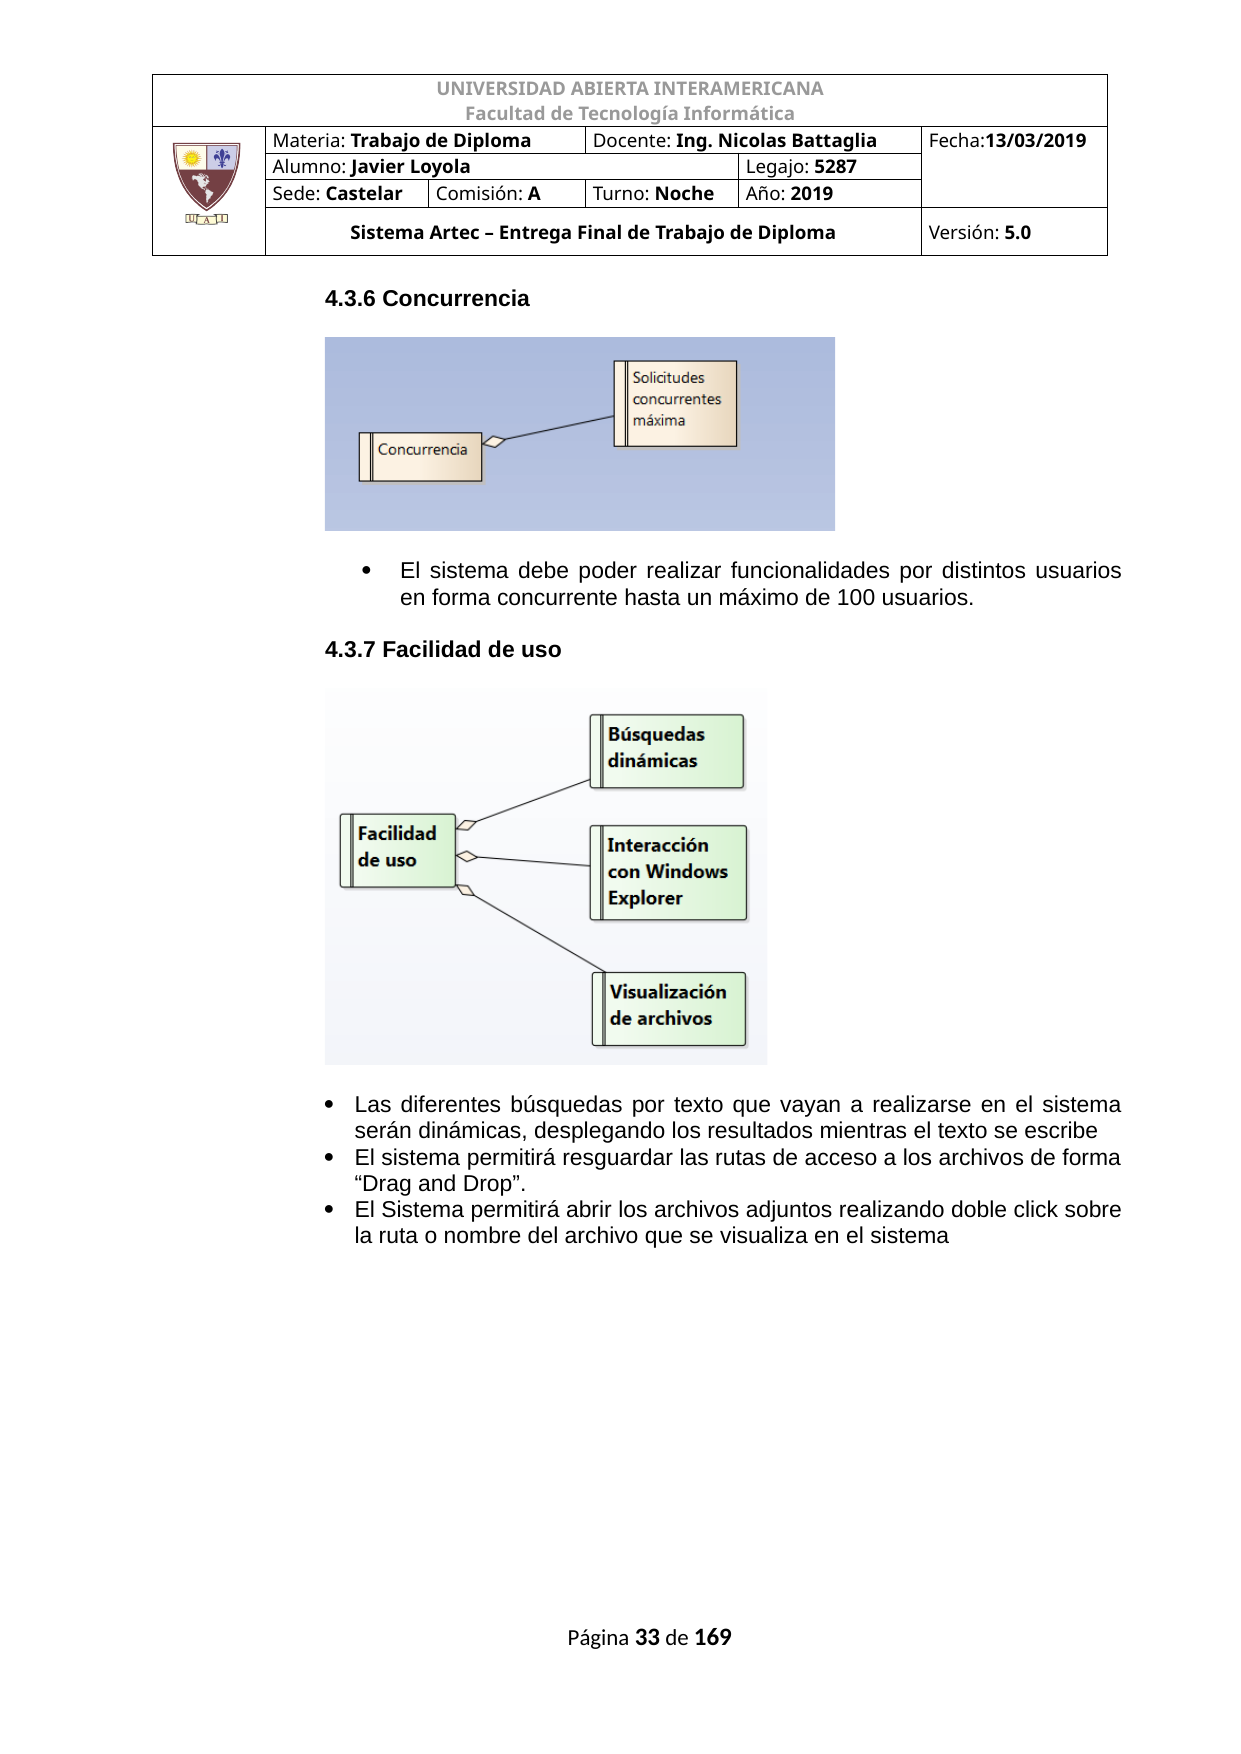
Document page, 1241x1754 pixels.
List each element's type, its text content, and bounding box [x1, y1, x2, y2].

list El sistema debe poder realizar funcionalidades por distintos usuarios en forma concurrente hasta un máximo de 100 usuarios. [362, 557, 1122, 610]
list Las diferentes búsquedas por texto que vayan a realizarse en el sistema serán dinámicas, desplegando los resultados mientras el texto se escribe [325, 1091, 1122, 1143]
text 4.3.6 Concurrencia [325, 284, 1122, 311]
text 4.3.7 Facilidad de uso [325, 636, 1122, 663]
picture [157, 136, 257, 228]
list El Sistema permitirá abrir los archivos adjuntos realizando doble click sobre la ruta o nombre del archivo que se visualiza en el sistema [325, 1196, 1122, 1249]
list El sistema permitirá resguardar las rutas de acceso a los archivos de forma “Drag and Drop”. [325, 1143, 1122, 1196]
picture [324, 688, 768, 1065]
picture [324, 337, 836, 531]
